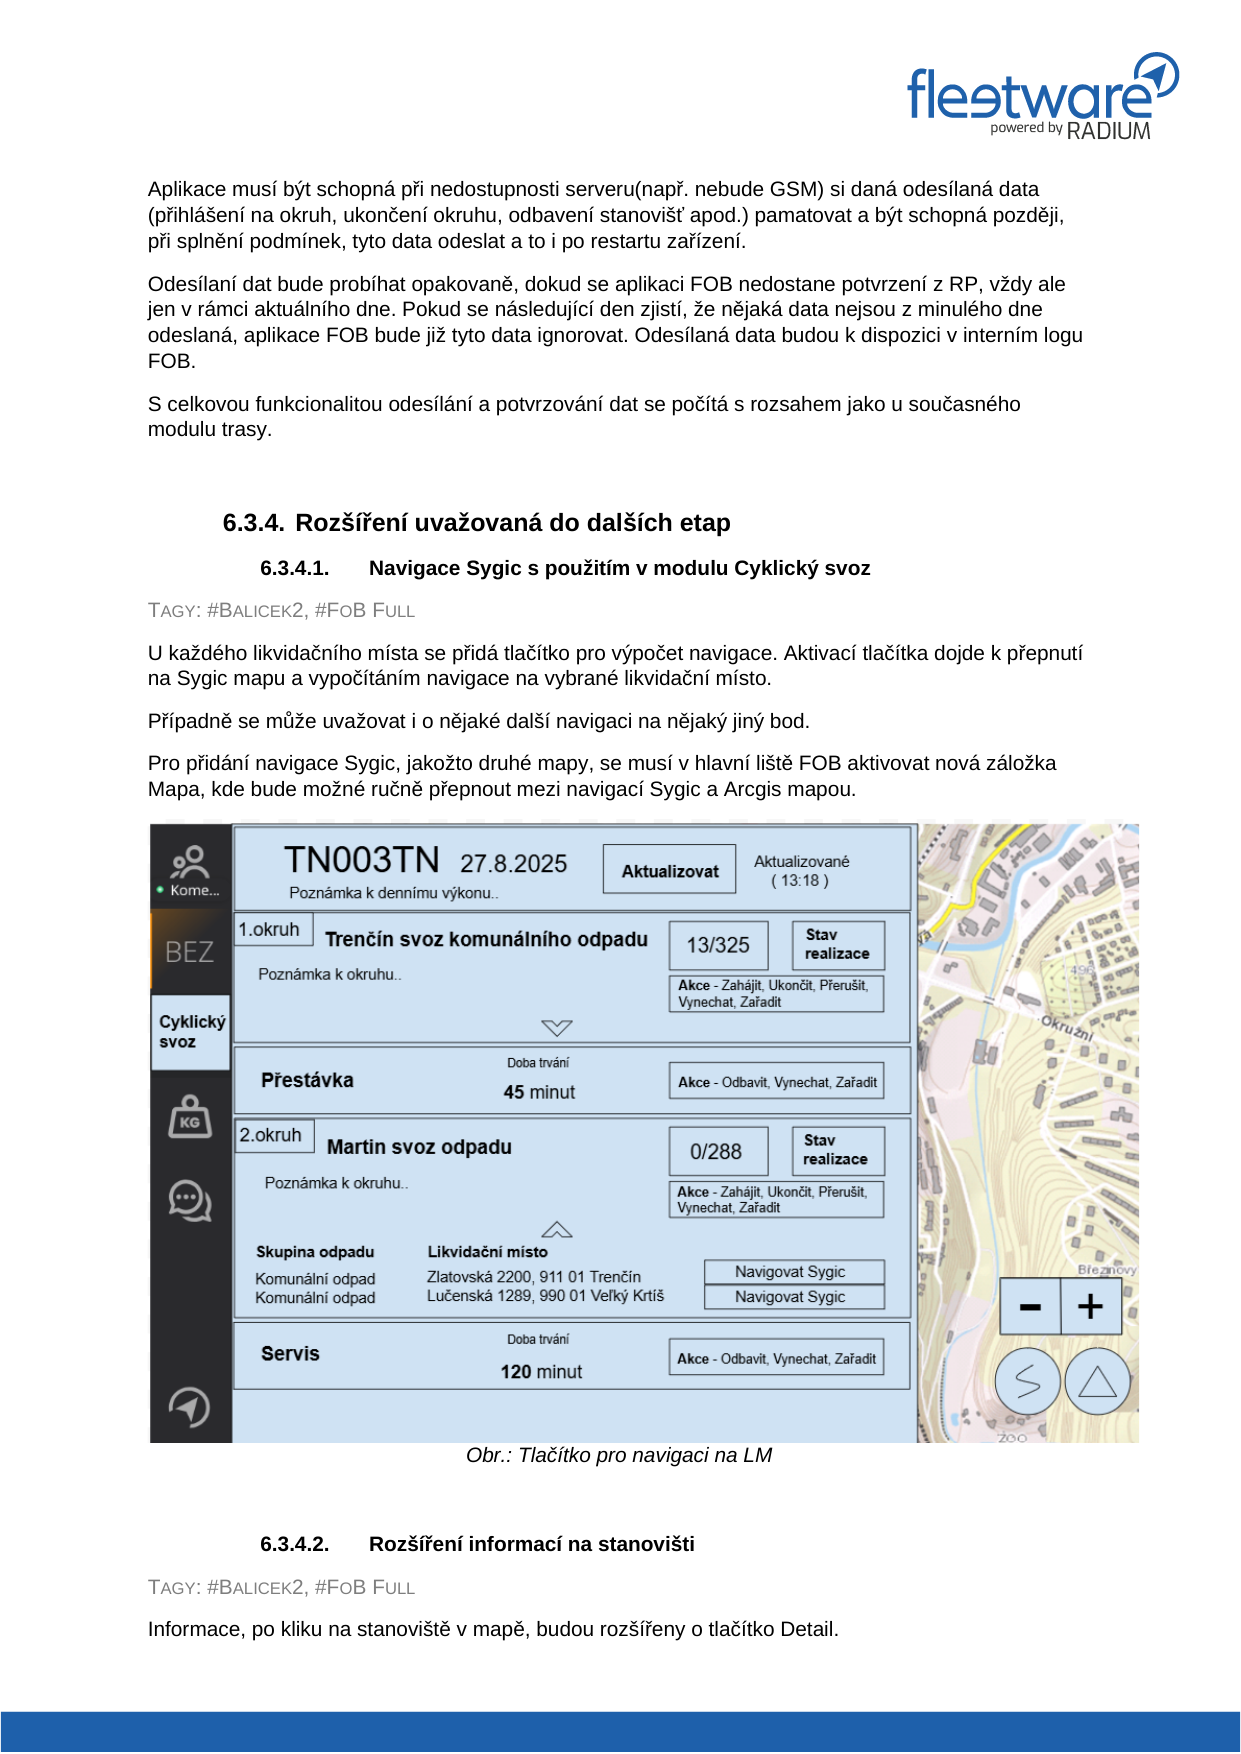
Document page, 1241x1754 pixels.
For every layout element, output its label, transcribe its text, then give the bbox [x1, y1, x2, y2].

text Tagy: #Balicek2, #FoB Full [148, 598, 1093, 622]
text Tagy: #Balicek2, #FoB Full [148, 1575, 1093, 1599]
text S celkovou funkcionalitou odesílání a potvrzování dat se počítá s rozsahem jako u současného modulu trasy. [148, 391, 1093, 441]
text Pro přidání navigace Sygic, jakožto druhé mapy, se musí v hlavní liště FOB aktivovat nová záložka Mapa, kde bude možné ručně přepnout mezi navigací Sygic a Arcgis mapou. [148, 751, 1093, 801]
subtitle Rozšíření uvažovaná do dalších etap [223, 508, 1093, 536]
subtitle Rozšíření informací na stanovišti [260, 1532, 1093, 1556]
text Aplikace musí být schopná při nedostupnosti serveru(např. nebude GSM) si daná odesílaná data (přihlášení na okruh, ukončení okruhu, odbavení stanovišť apod.) pamatovat a být schopná později, při splnění podmínek, tyto data odeslat a to i po restartu zařízení. [148, 177, 1093, 253]
text U každého likvidačního místa se přidá tlačítko pro výpočet navigace. Aktivací tlačítka dojde k přepnutí na Sygic mapu a vypočítáním navigace na vybrané likvidační místo. [148, 640, 1093, 690]
subtitle Navigace Sygic s použitím v modulu Cyklický svoz [260, 555, 1093, 579]
picture [0, 0, 1241, 1752]
text Odesílaní dat bude probíhat opakovaně, dokud se aplikaci FOB nedostane potvrzení z RP, vždy ale jen v rámci aktuálního dne. Pokud se následující den zjistí, že nějaká data nejsou z minulého dne odeslaná, aplikace FOB bude již tyto data ignorovat. Odesílaná data budou k dispozici v interním logu FOB. [148, 271, 1093, 373]
text Informace, po kliku na stanoviště v mapě, budou rozšířeny o tlačítko Detail. [148, 1617, 1093, 1641]
text Obr.: Tlačítko pro navigaci na LM [148, 1443, 1093, 1467]
text Případně se může uvažovat i o nějaké další navigaci na nějaký jiný bod. [148, 709, 1093, 733]
